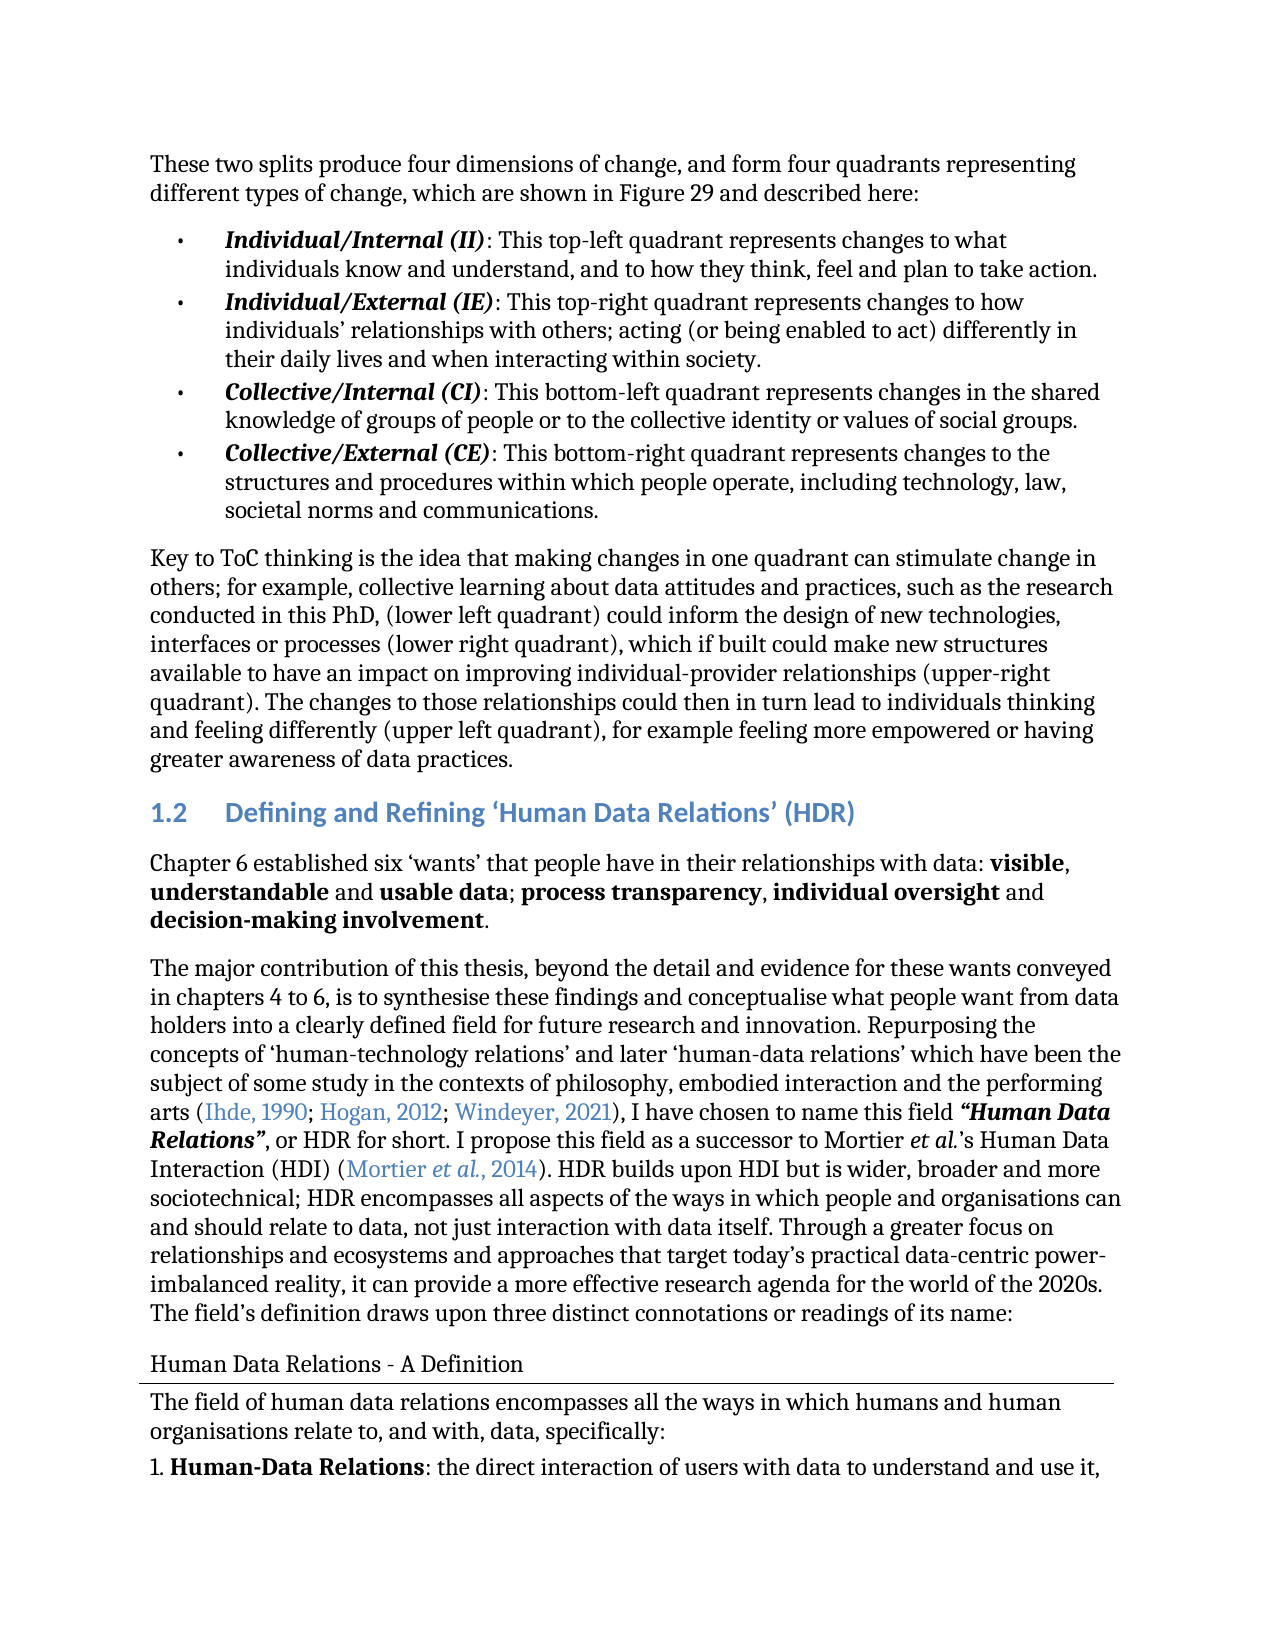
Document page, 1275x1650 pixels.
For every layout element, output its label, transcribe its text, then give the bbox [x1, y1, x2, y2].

text The major contribution of this thesis, beyond the detail and evidence for these wants conveyed in chapters 4 to 6, is to synthesise these findings and conceptualise what people want from data holders into a clearly defined field for future research and innovation. Repurposing the concepts of ‘human-technology relations’ and later ‘human-data relations’ which have been the subject of some study in the contexts of philosophy, embodied interaction and the performing arts (Ihde, 1990; Hogan, 2012; Windeyer, 2021), I have chosen to name this field “Human Data Relations”, or HDR for short. I propose this field as a successor to Mortier et al.’s Human Data Interaction (HDI) (Mortier et al., 2014). HDR builds upon HDI but is wider, broader and more sociotechnical; HDR encompasses all aspects of the ways in which people and organisations can and should relate to data, not just interaction with data itself. Through a greater focus on relationships and ecosystems and approaches that target today’s practical data-centric power-imbalanced reality, it can provide a more effective research agenda for the world of the 2020s. The field’s definition draws upon three distinct connotations or readings of its name: [150, 954, 1125, 1328]
table_header Human Data Relations - A Definition [139, 1346, 1114, 1383]
list Collective/Internal (CI): This bottom-left quadrant represents changes in the shared knowledge of groups of people or to the collective identity or values of social groups. [175, 377, 1125, 435]
text Key to ToC thinking is the idea that making changes in one quadrant can stimulate change in others; for example, collective learning about data attitudes and practices, such as the research conducted in this PhD, (lower left quadrant) could inform the design of new technologies, interfaces or processes (lower right quadrant), which if built could make new structures available to have an impact on improving individual-provider relationships (upper-right quadrant). The changes to those relationships could then in turn lead to individuals thinking and feeling differently (upper left quadrant), for example feeling more empowered or having greater awareness of data practices. [150, 544, 1125, 774]
subtitle 1.2 Defining and Refining ‘Human Data Relations’ (HDR) [150, 794, 1125, 830]
text These two splits produce four dimensions of change, and form four quadrants representing different types of change, which are shown in Figure 29 and described here: [150, 150, 1125, 207]
table_cell The field of human data relations encompasses all the ways in which humans and human organisations relate to, and with, data, specifically: [139, 1384, 1114, 1449]
text Chapter 6 established six ‘wants’ that people have in their relationships with data: visible, understandable and usable data; process transparency, individual oversight and decision-making involvement. [150, 849, 1125, 935]
list Individual/Internal (II): This top-left quadrant represents changes to what individuals know and understand, and to how they think, feel and plan to take action. [175, 226, 1125, 284]
list Individual/External (IE): This top-right quadrant represents changes to how individuals’ relationships with others; acting (or being enabled to act) differently in their daily lives and when interacting within society. [175, 287, 1125, 374]
list Collective/External (CE): This bottom-right quadrant represents changes to the structures and procedures within which people operate, including technology, law, societal norms and communications. [175, 439, 1125, 525]
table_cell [139, 1449, 1114, 1482]
